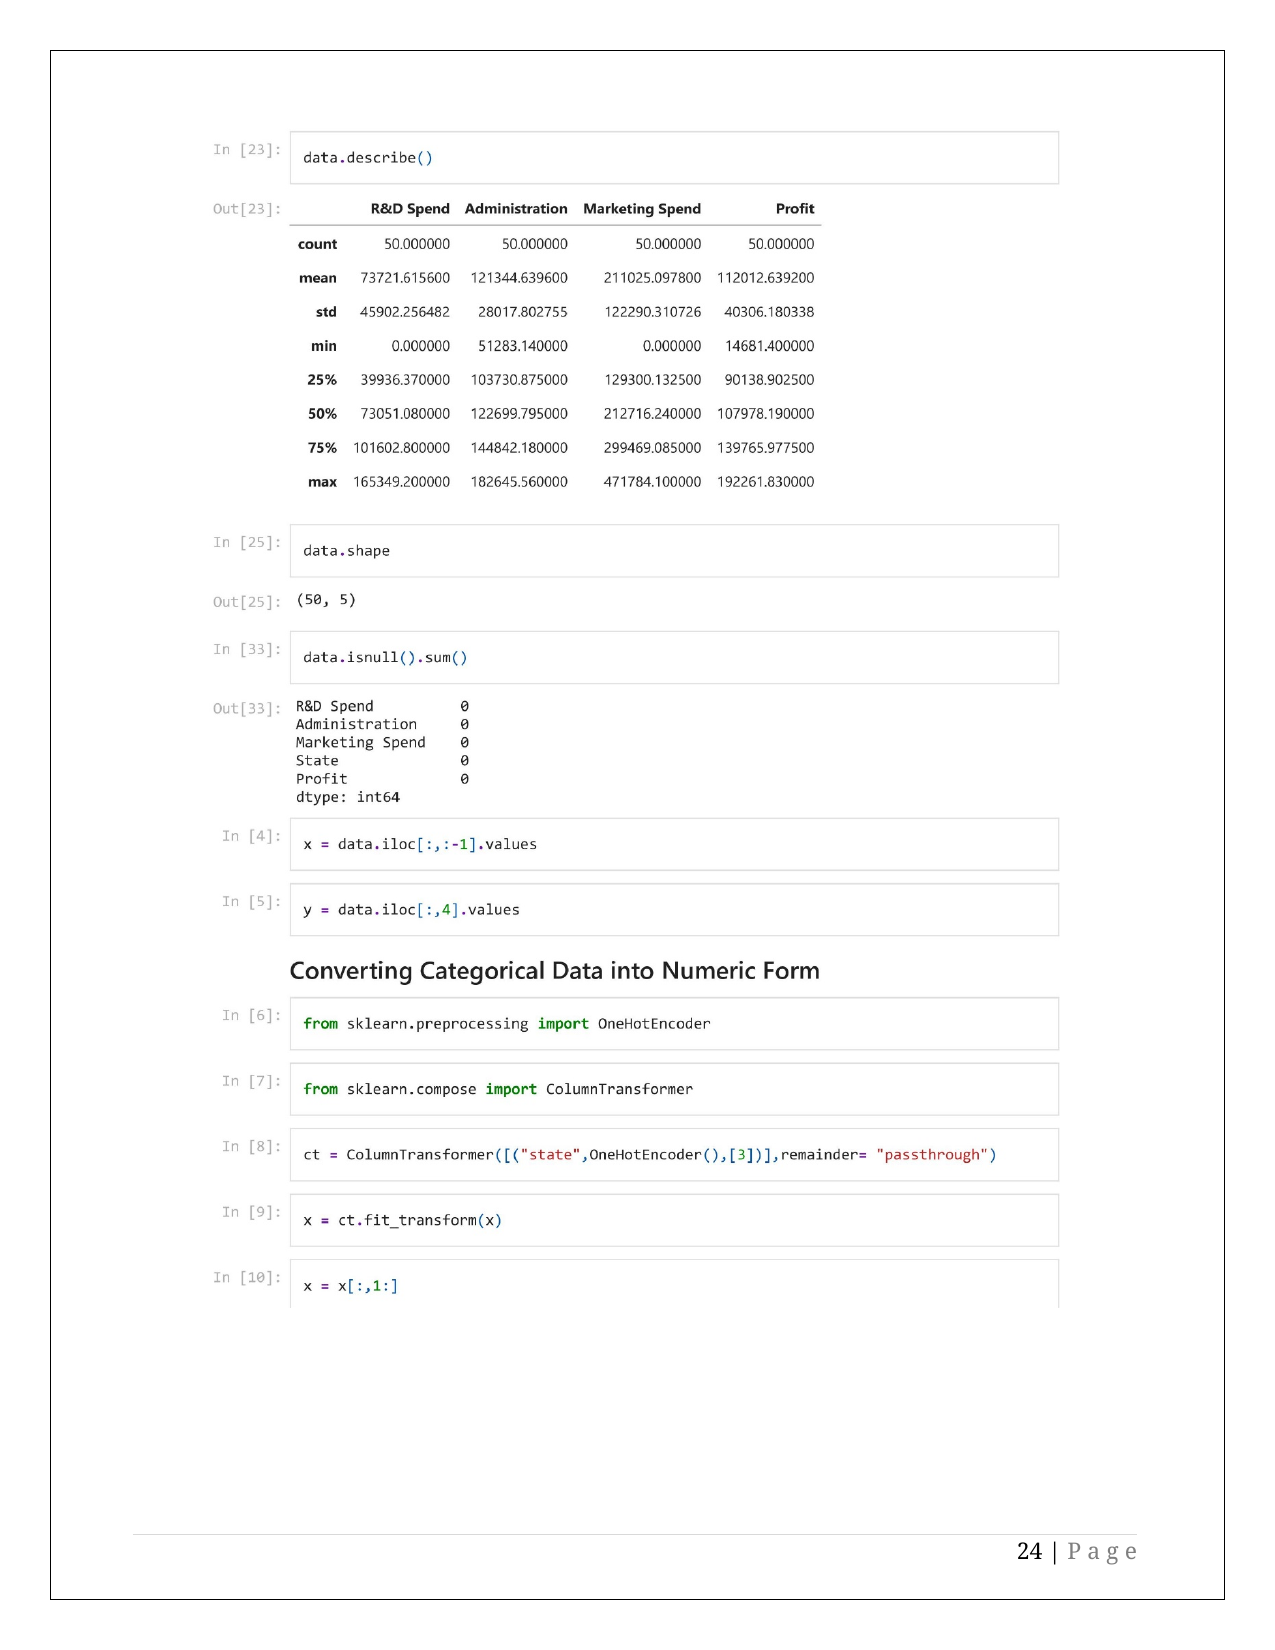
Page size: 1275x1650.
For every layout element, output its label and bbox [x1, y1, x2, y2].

picture [132, 118, 1121, 1308]
